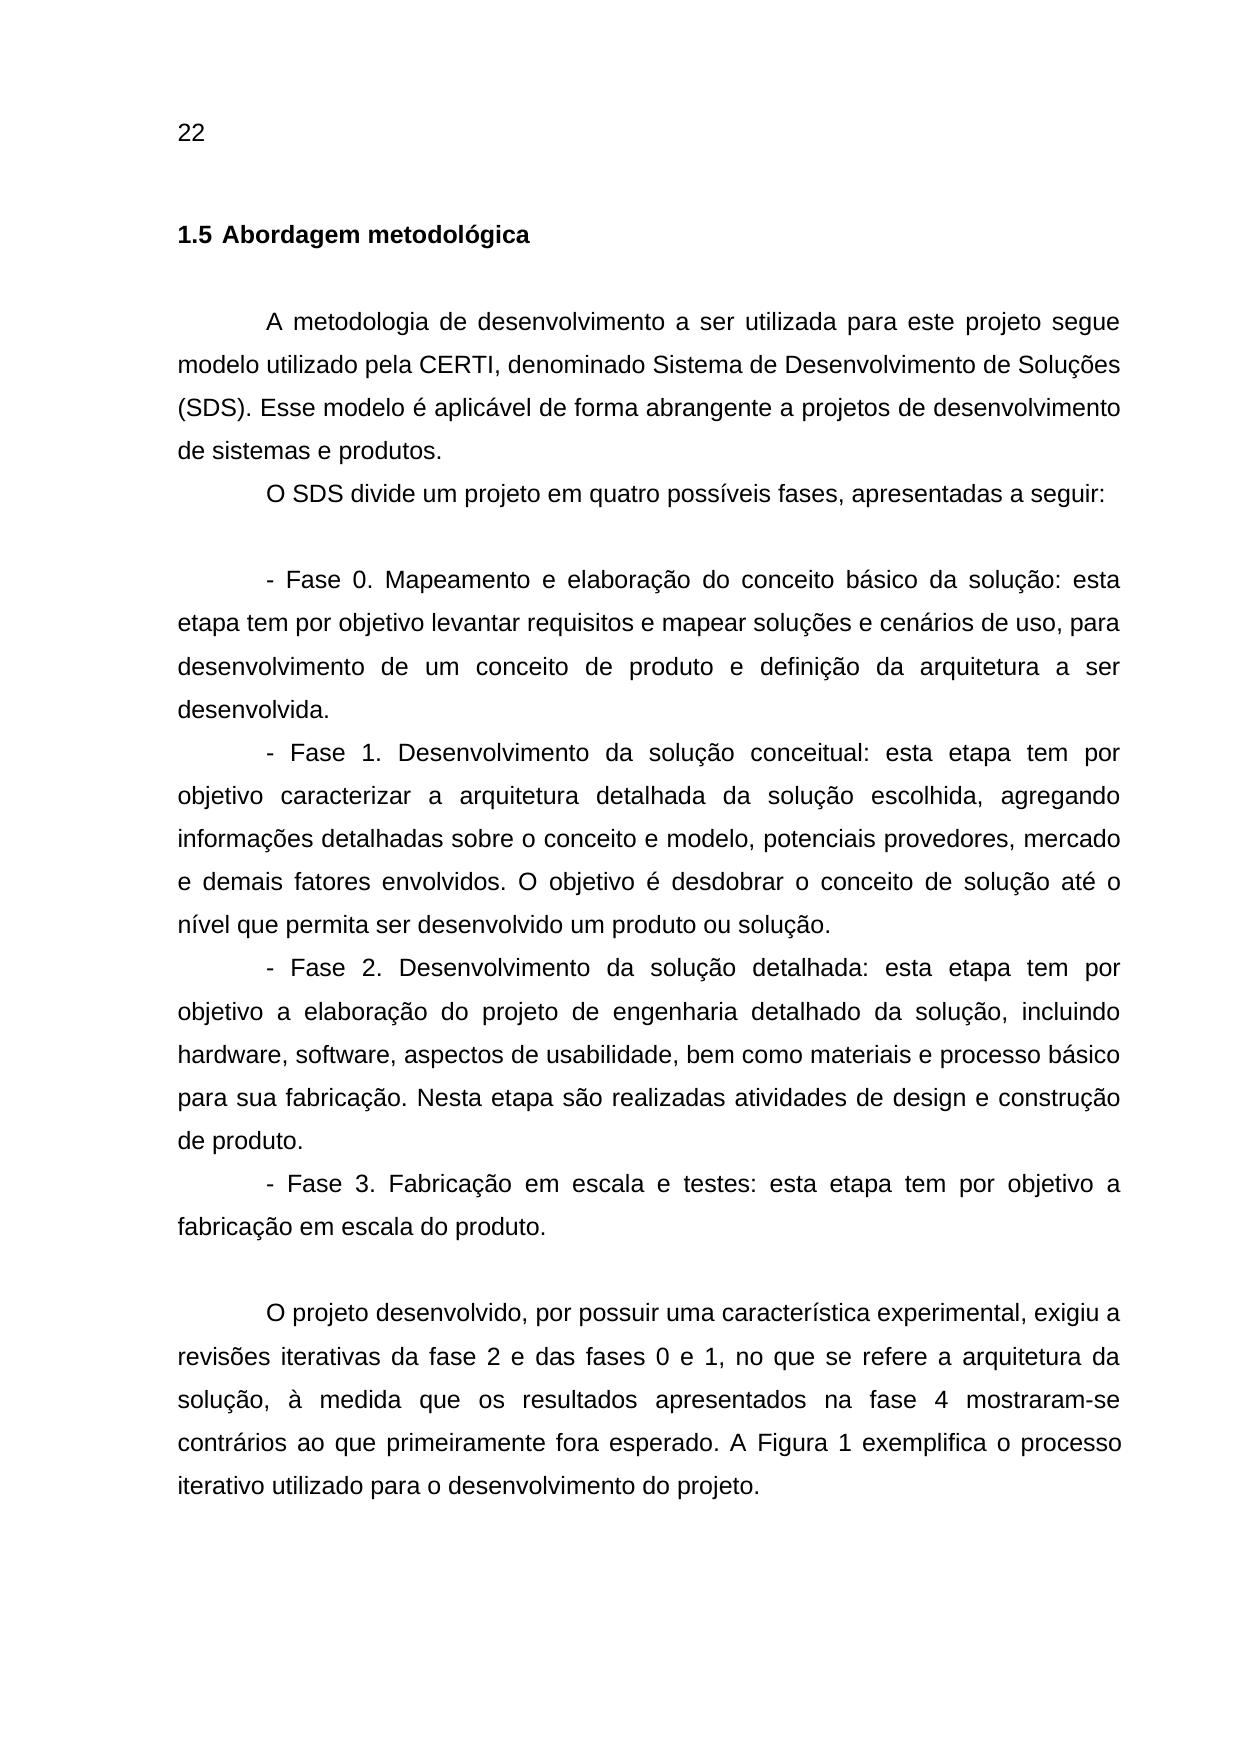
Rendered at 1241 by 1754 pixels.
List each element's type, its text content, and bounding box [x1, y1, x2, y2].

text O SDS divide um projeto em quatro possíveis fases, apresentadas a seguir: [177, 479, 1122, 508]
text A metodologia de desenvolvimento a ser utilizada para este projeto segue modelo utilizado pela CERTI, denominado Sistema de Desenvolvimento de Soluções (SDS). Esse modelo é aplicável de forma abrangente a projetos de desenvolvimento de sistemas e produtos. [177, 307, 1122, 465]
text - Fase 1. Desenvolvimento da solução conceitual: esta etapa tem por objetivo caracterizar a arquitetura detalhada da solução escolhida, agregando informações detalhadas sobre o conceito e modelo, potenciais provedores, mercado e demais fatores envolvidos. O objetivo é desdobrar o conceito de solução até o nível que permita ser desenvolvido um produto ou solução. [177, 738, 1122, 939]
text - Fase 2. Desenvolvimento da solução detalhada: esta etapa tem por objetivo a elaboração do projeto de engenharia detalhado da solução, incluindo hardware, software, aspectos de usabilidade, bem como materiais e processo básico para sua fabricação. Nesta etapa são realizadas atividades de design e construção de produto. [177, 953, 1122, 1155]
text - Fase 3. Fabricação em escala e testes: esta etapa tem por objetivo a fabricação em escala do produto. [177, 1169, 1122, 1241]
text - Fase 0. Mapeamento e elaboração do conceito básico da solução: esta etapa tem por objetivo levantar requisitos e mapear soluções e cenários de uso, para desenvolvimento de um conceito de produto e definição da arquitetura a ser desenvolvida. [177, 565, 1122, 723]
text O projeto desenvolvido, por possuir uma característica experimental, exigiu a revisões iterativas da fase 2 e das fases 0 e 1, no que se refere a arquitetura da solução, à medida que os resultados apresentados na fase 4 mostraram-se contrários ao que primeiramente fora esperado. A Figura 1 exemplifica o processo iterativo utilizado para o desenvolvimento do projeto. [177, 1298, 1122, 1500]
subtitle Abordagem metodológica [177, 220, 1122, 249]
